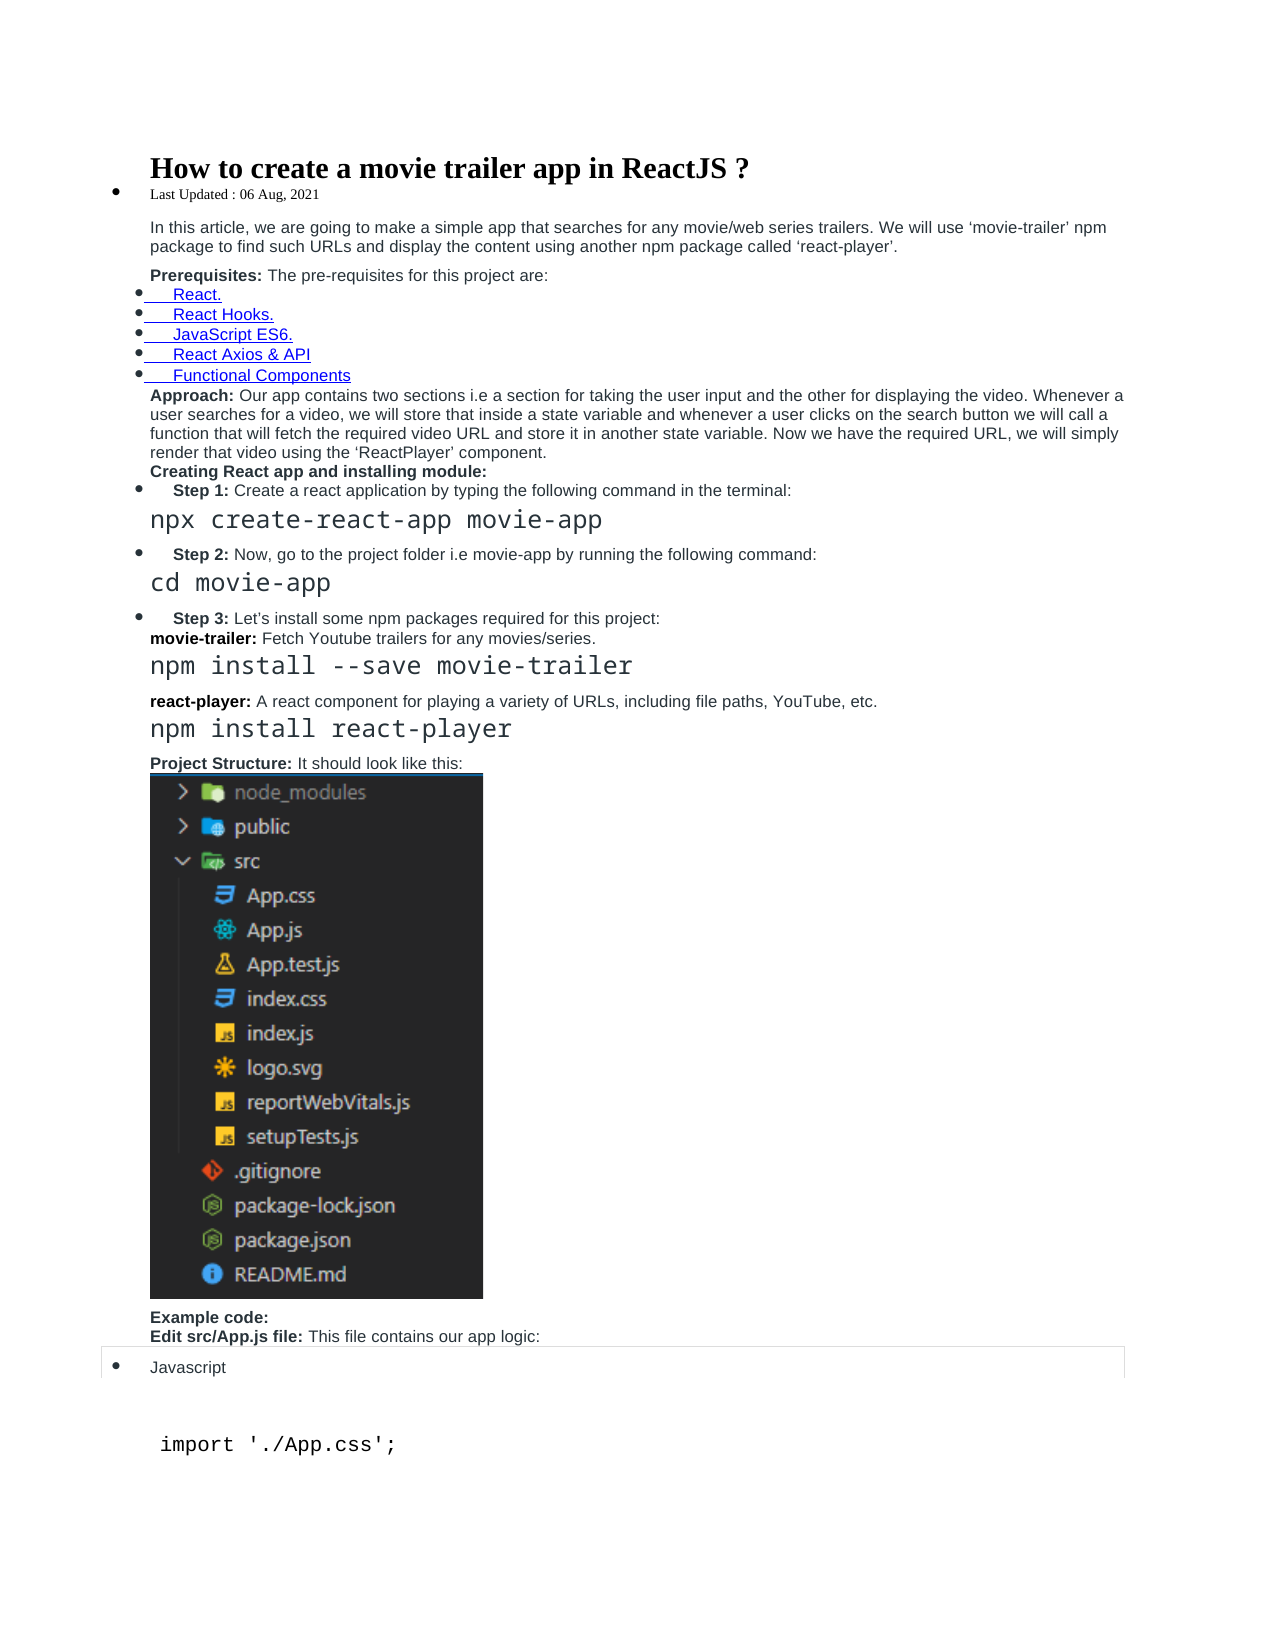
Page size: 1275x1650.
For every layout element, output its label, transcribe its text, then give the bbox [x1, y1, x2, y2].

text npm install react-player [150, 711, 1125, 744]
list Step 1: Create a react application by typing the following command in the terminal: [135, 481, 1125, 501]
picture [150, 773, 484, 1299]
text How to create a movie trailer app in ReactJS ? [150, 150, 1125, 185]
list Step 3: Let’s install some npm packages required for this project: [135, 608, 1125, 629]
text movie-trailer: Fetch Youtube trailers for any movies/series. [150, 629, 1125, 648]
text Edit src/App.js file: This file contains our app logic: [150, 1327, 1125, 1346]
list Step 2: Now, go to the project folder i.e movie-app by running the following command: [135, 545, 1125, 565]
list Functional Components [135, 365, 1125, 385]
text Approach: Our app contains two sections i.e a section for taking the user input and the other for displaying the video. Whenever a user searches for a video, we will store that inside a state variable and whenever a user clicks on the search button we will call a function that will fetch the required video URL and store it in another state variable. Now we have the required URL, we will simply render that video using the ‘ReactPlayer’ component. [150, 385, 1125, 462]
text Prerequisites: The pre-requisites for this project are: [150, 266, 1125, 285]
list Javascript [102, 1347, 1124, 1378]
text Project Structure: It should look like this: [150, 754, 1125, 773]
text react-player: A react component for playing a variety of URLs, including file paths, YouTube, etc. [150, 691, 1125, 711]
text npx create-react-app movie-app [150, 501, 1125, 535]
text npm install --save movie-trailer [150, 648, 1125, 682]
text cd movie-app [150, 565, 1125, 599]
list Last Updated : 06 Aug, 2021 [112, 185, 1125, 204]
text Example code: [150, 1308, 1125, 1327]
list JavaScript ES6. [135, 325, 1125, 345]
list React Axios & API [135, 345, 1125, 365]
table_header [150, 1397, 677, 1494]
text Creating React app and installing module: [150, 462, 1125, 481]
list React. [135, 285, 1125, 305]
list React Hooks. [135, 305, 1125, 325]
text In this article, we are going to make a simple app that searches for any movie/web series trailers. We will use ‘movie-trailer’ npm package to find such URLs and display the content using another npm package called ‘react-player’. [150, 218, 1125, 256]
